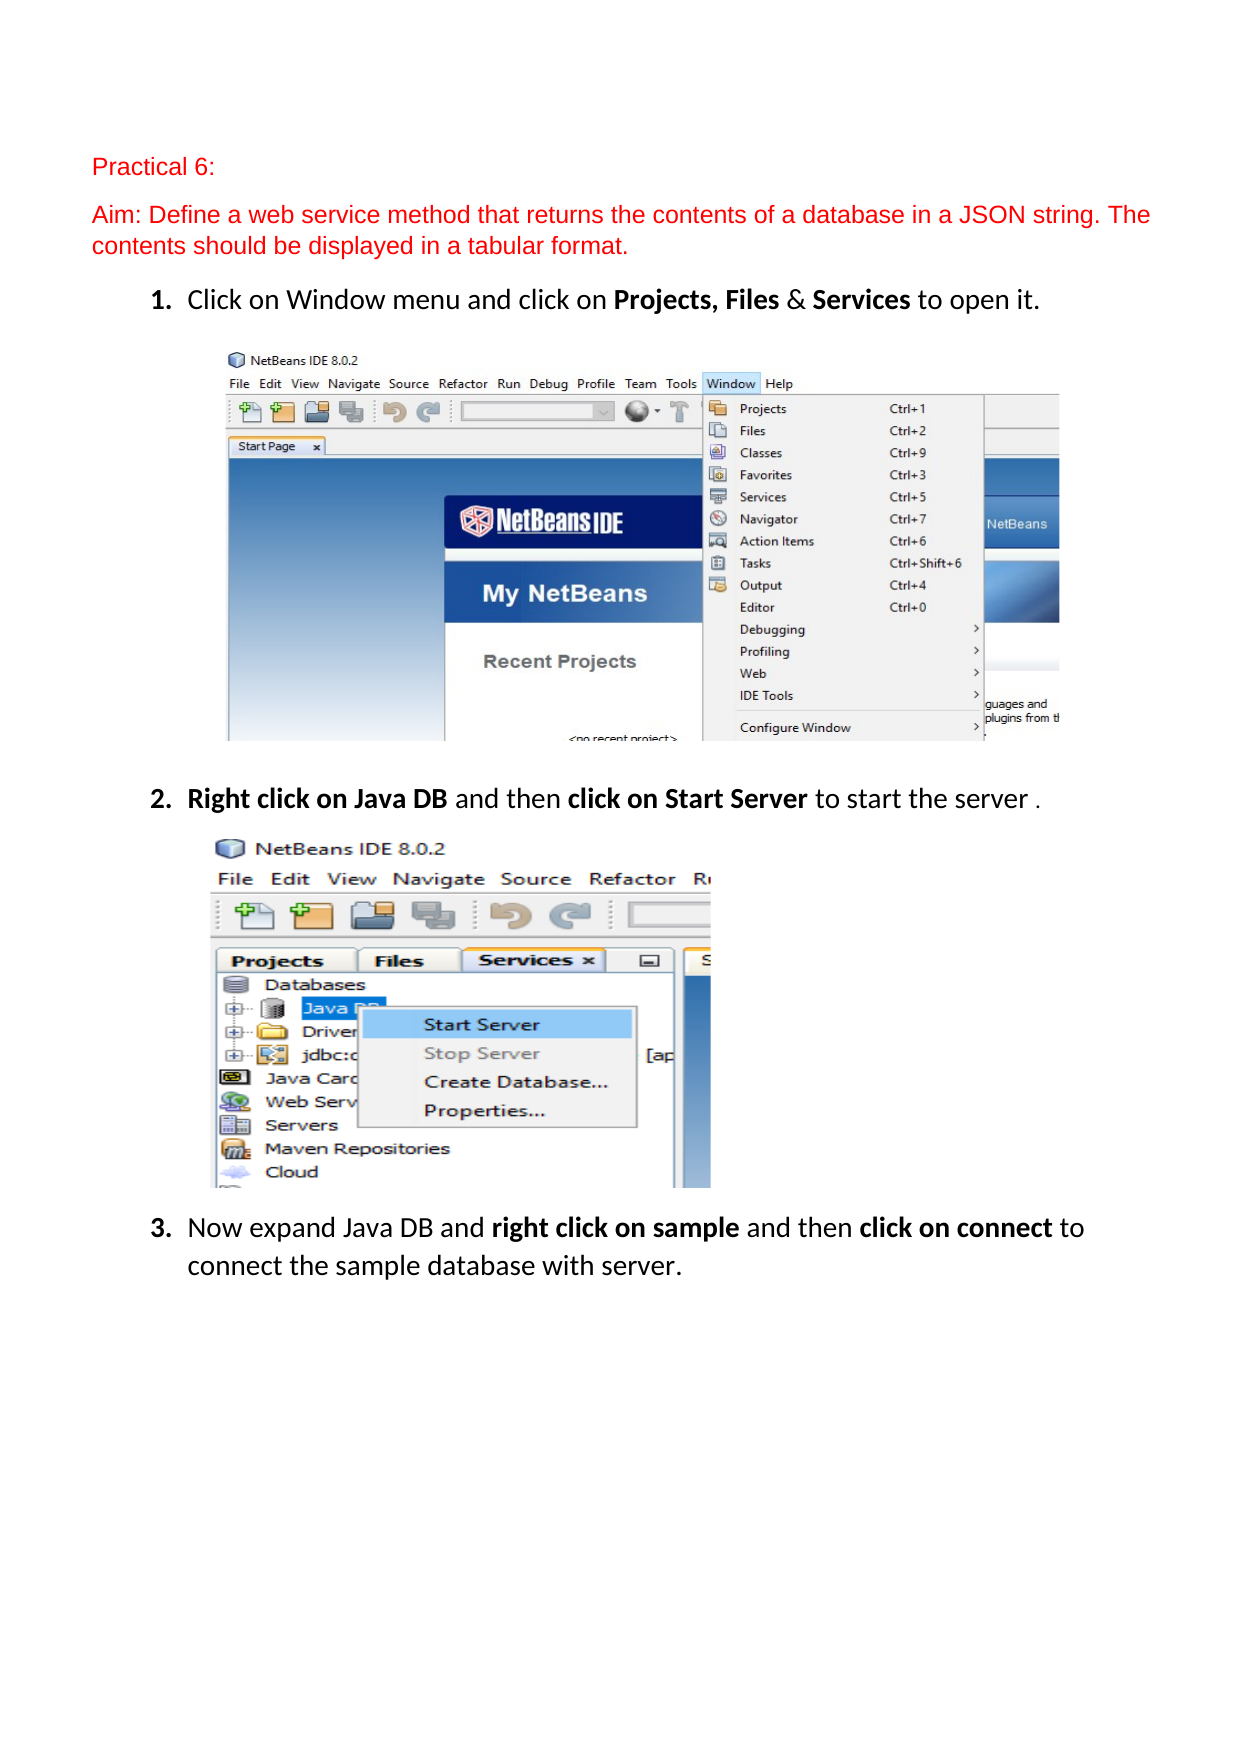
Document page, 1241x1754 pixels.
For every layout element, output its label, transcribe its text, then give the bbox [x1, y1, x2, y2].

picture [210, 839, 711, 1188]
text Aim: Define a web service method that returns the contents of a database in a JSON string. The contents should be displayed in a tabular format. [92, 200, 1240, 259]
list Right click on Java DB and then click on Start Server to start the server . [150, 780, 1240, 816]
list Click on Window menu and click on Projects, Files & Services to open it. [150, 281, 1240, 317]
text Practical 6: [92, 152, 1240, 181]
picture [225, 352, 1060, 741]
